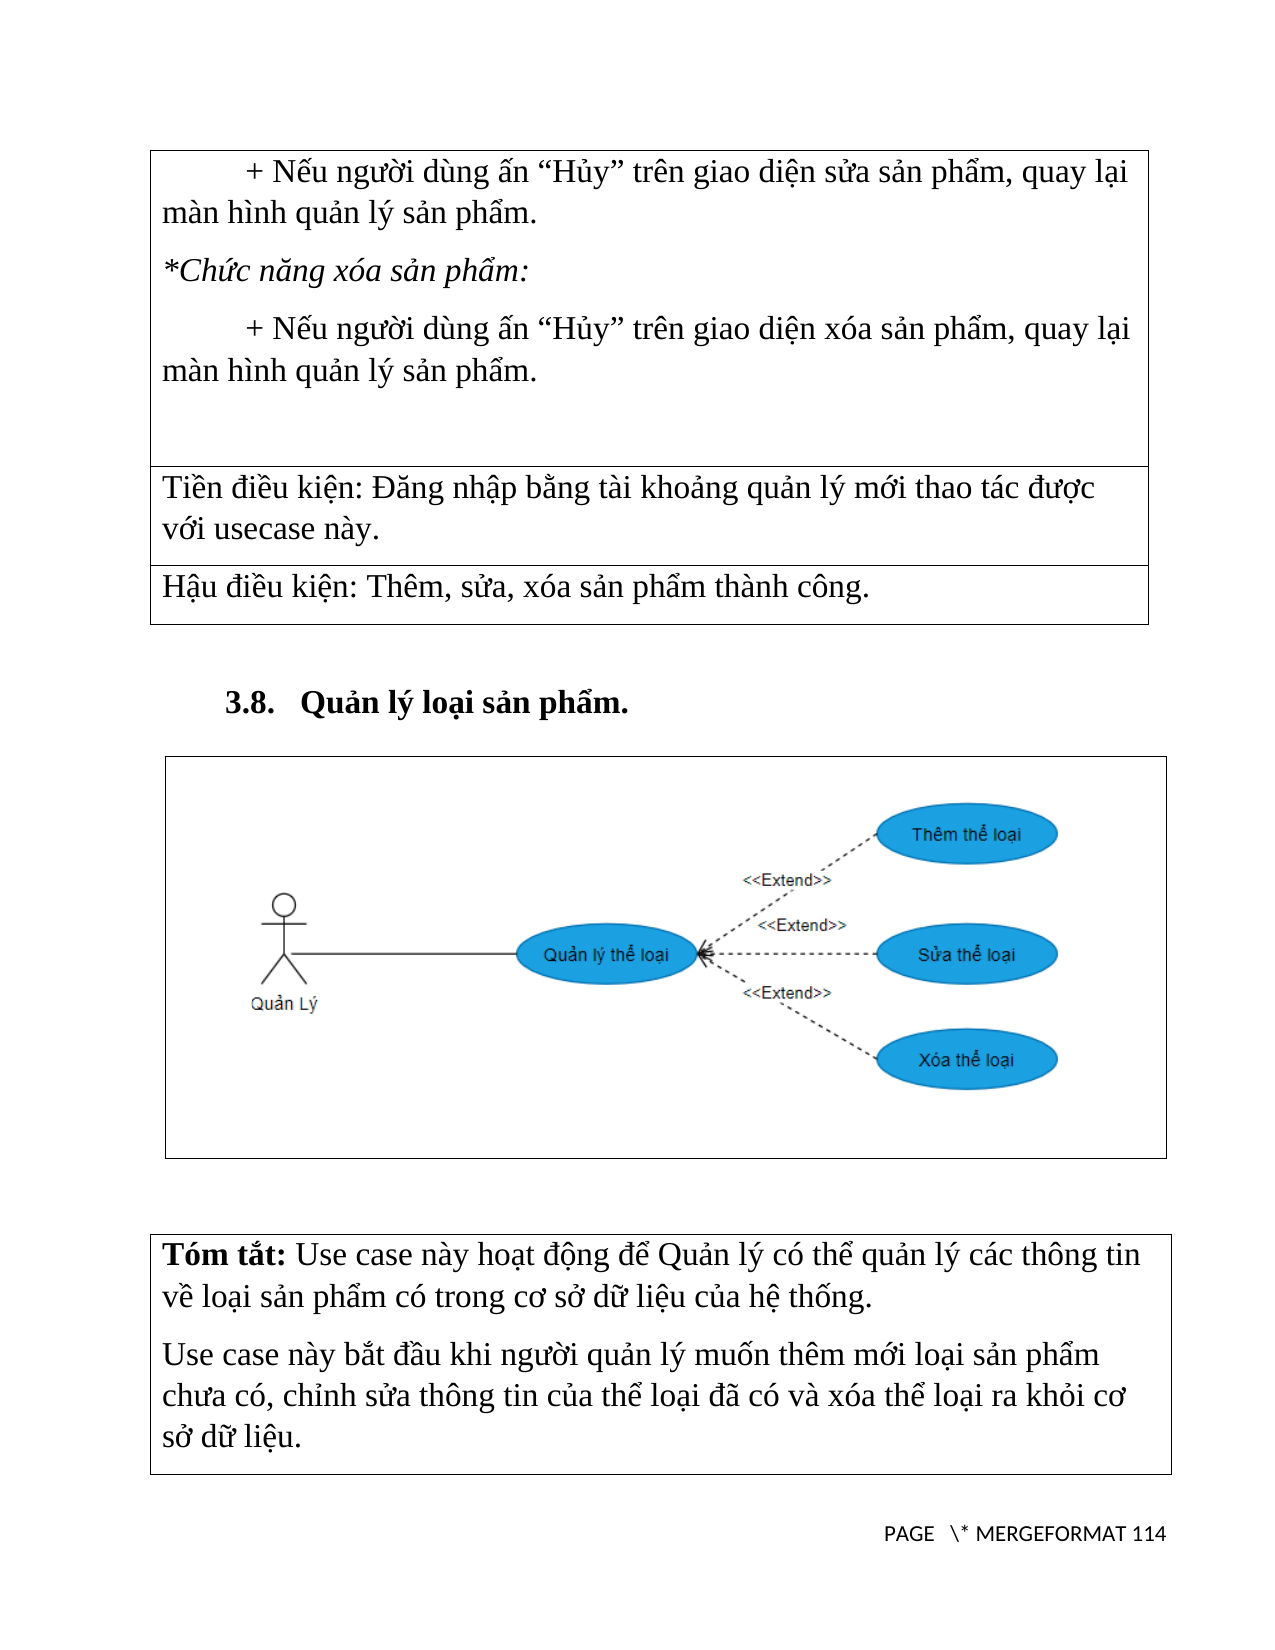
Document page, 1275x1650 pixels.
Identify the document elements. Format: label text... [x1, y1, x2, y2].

table_header Tóm tắt: Use case này hoạt động để Quản lý có thể quản lý các thông tin về loại sản phẩm có trong cơ sở dữ liệu của hệ thống. Use case này bắt đầu khi người quản lý muốn thêm mới loại sản phẩm chưa có, chỉnh sửa thông tin của thể loại đã có và xóa thể loại ra khỏi cơ sở dữ liệu. [151, 1235, 1171, 1474]
table_cell Hậu điều kiện: Thêm, sửa, xóa sản phẩm thành công. [151, 566, 1148, 623]
table_cell Tiền điều kiện: Đăng nhập bằng tài khoảng quản lý mới thao tác được với usecase này. [151, 467, 1148, 565]
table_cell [151, 151, 1148, 466]
list Quản lý loại sản phẩm. [225, 682, 1167, 720]
picture [251, 757, 1068, 1129]
table_header [166, 757, 1166, 1158]
